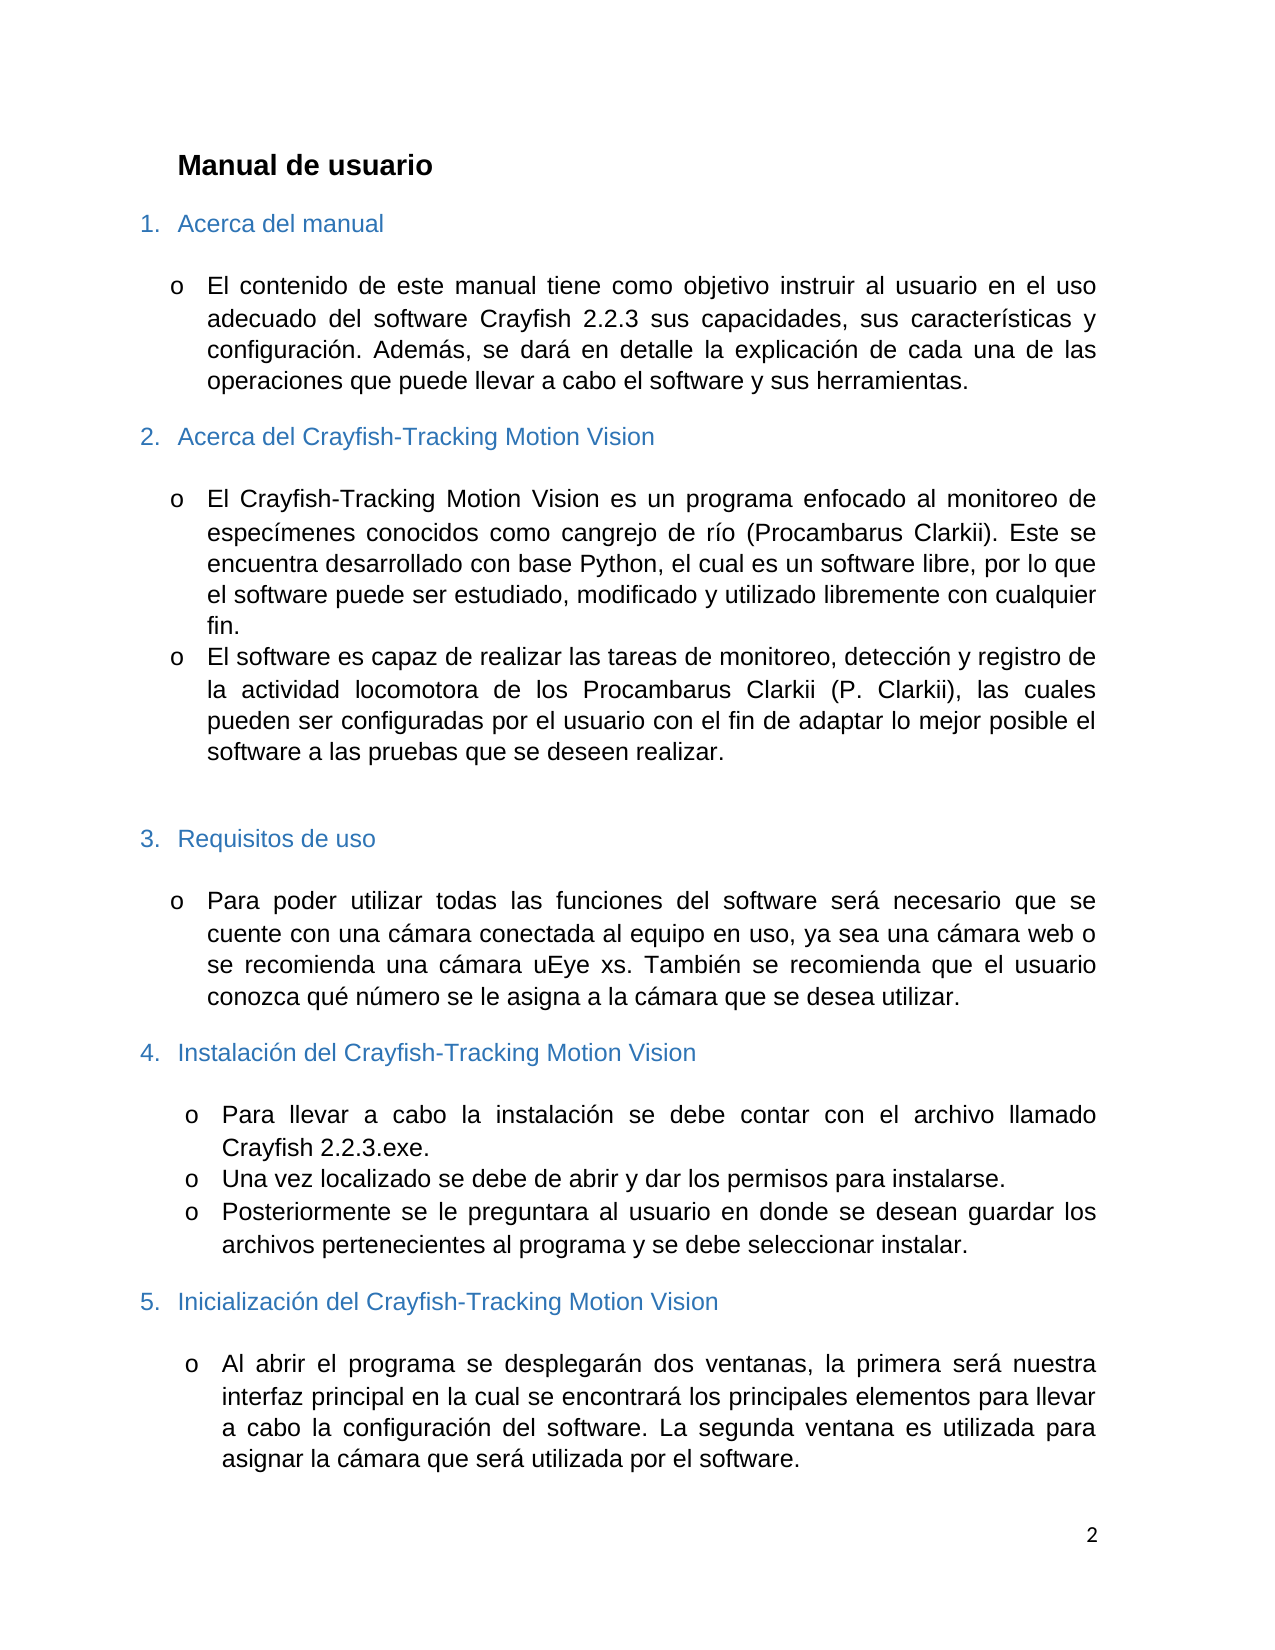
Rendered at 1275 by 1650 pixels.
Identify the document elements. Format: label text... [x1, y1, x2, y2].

subtitle Acerca del manual [140, 209, 1098, 237]
list Para llevar a cabo la instalación se debe contar con el archivo llamado Crayfish 2.2.3.exe. [184, 1099, 1098, 1162]
subtitle Inicialización del Crayfish-Tracking Motion Vision [140, 1286, 1098, 1315]
list El Crayfish-Tracking Motion Vision es un programa enfocado al monitoreo de especímenes conocidos como cangrejo de río (Procambarus Clarkii). Este se encuentra desarrollado con base Python, el cual es un software libre, por lo que el software puede ser estudiado, modificado y utilizado libremente con cualquier fin. [169, 484, 1098, 639]
subtitle Instalación del Crayfish-Tracking Motion Vision [140, 1037, 1098, 1066]
text Manual de usuario [177, 148, 1098, 181]
list El contenido de este manual tiene como objetivo instruir al usuario en el uso adecuado del software Crayfish 2.2.3 sus capacidades, sus características y configuración. Además, se dará en detalle la explicación de cada una de las operaciones que puede llevar a cabo el software y sus herramientas. [169, 271, 1098, 395]
list Al abrir el programa se desplegarán dos ventanas, la primera será nuestra interfaz principal en la cual se encontrará los principales elementos para llevar a cabo la configuración del software. La segunda ventana es utilizada para asignar la cámara que será utilizada por el software. [184, 1348, 1098, 1473]
subtitle Acerca del Crayfish-Tracking Motion Vision [140, 422, 1098, 451]
subtitle Requisitos de uso [140, 824, 1098, 853]
list Para poder utilizar todas las funciones del software será necesario que se cuente con una cámara conectada al equipo en uso, ya sea una cámara web o se recomienda una cámara uEye xs. También se recomienda que el usuario conozca qué número se le asigna a la cámara que se desea utilizar. [169, 886, 1098, 1010]
list El software es capaz de realizar las tareas de monitoreo, detección y registro de la actividad locomotora de los Procambarus Clarkii (P. Clarkii), las cuales pueden ser configuradas por el usuario con el fin de adaptar lo mejor posible el software a las pruebas que se deseen realizar. [169, 642, 1098, 766]
list Una vez localizado se debe de abrir y dar los permisos para instalarse. [184, 1164, 1098, 1195]
list Posteriormente se le preguntara al usuario en donde se desean guardar los archivos pertenecientes al programa y se debe seleccionar instalar. [184, 1197, 1098, 1259]
